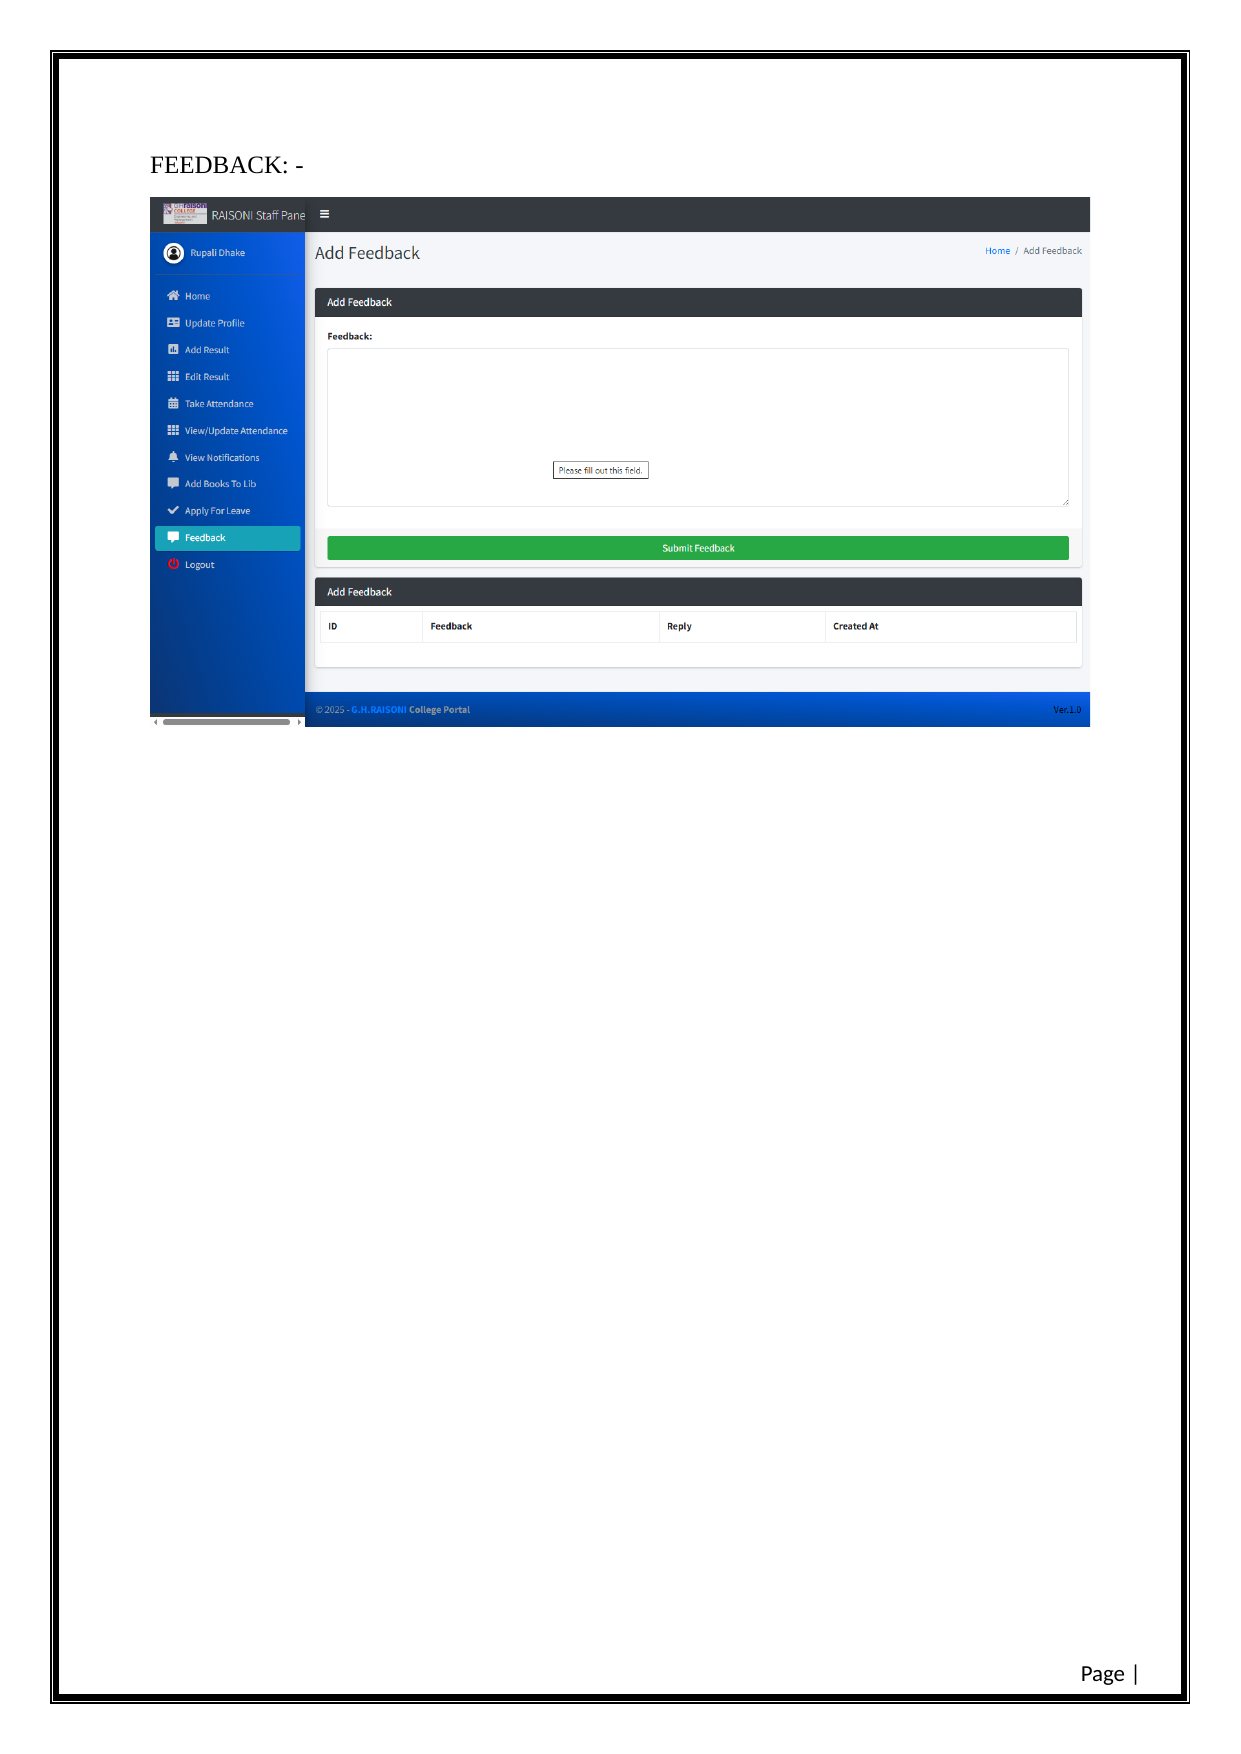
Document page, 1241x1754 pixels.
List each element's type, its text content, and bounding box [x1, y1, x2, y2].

picture [150, 197, 1091, 727]
text FEEDBACK: - [114, 150, 1090, 179]
